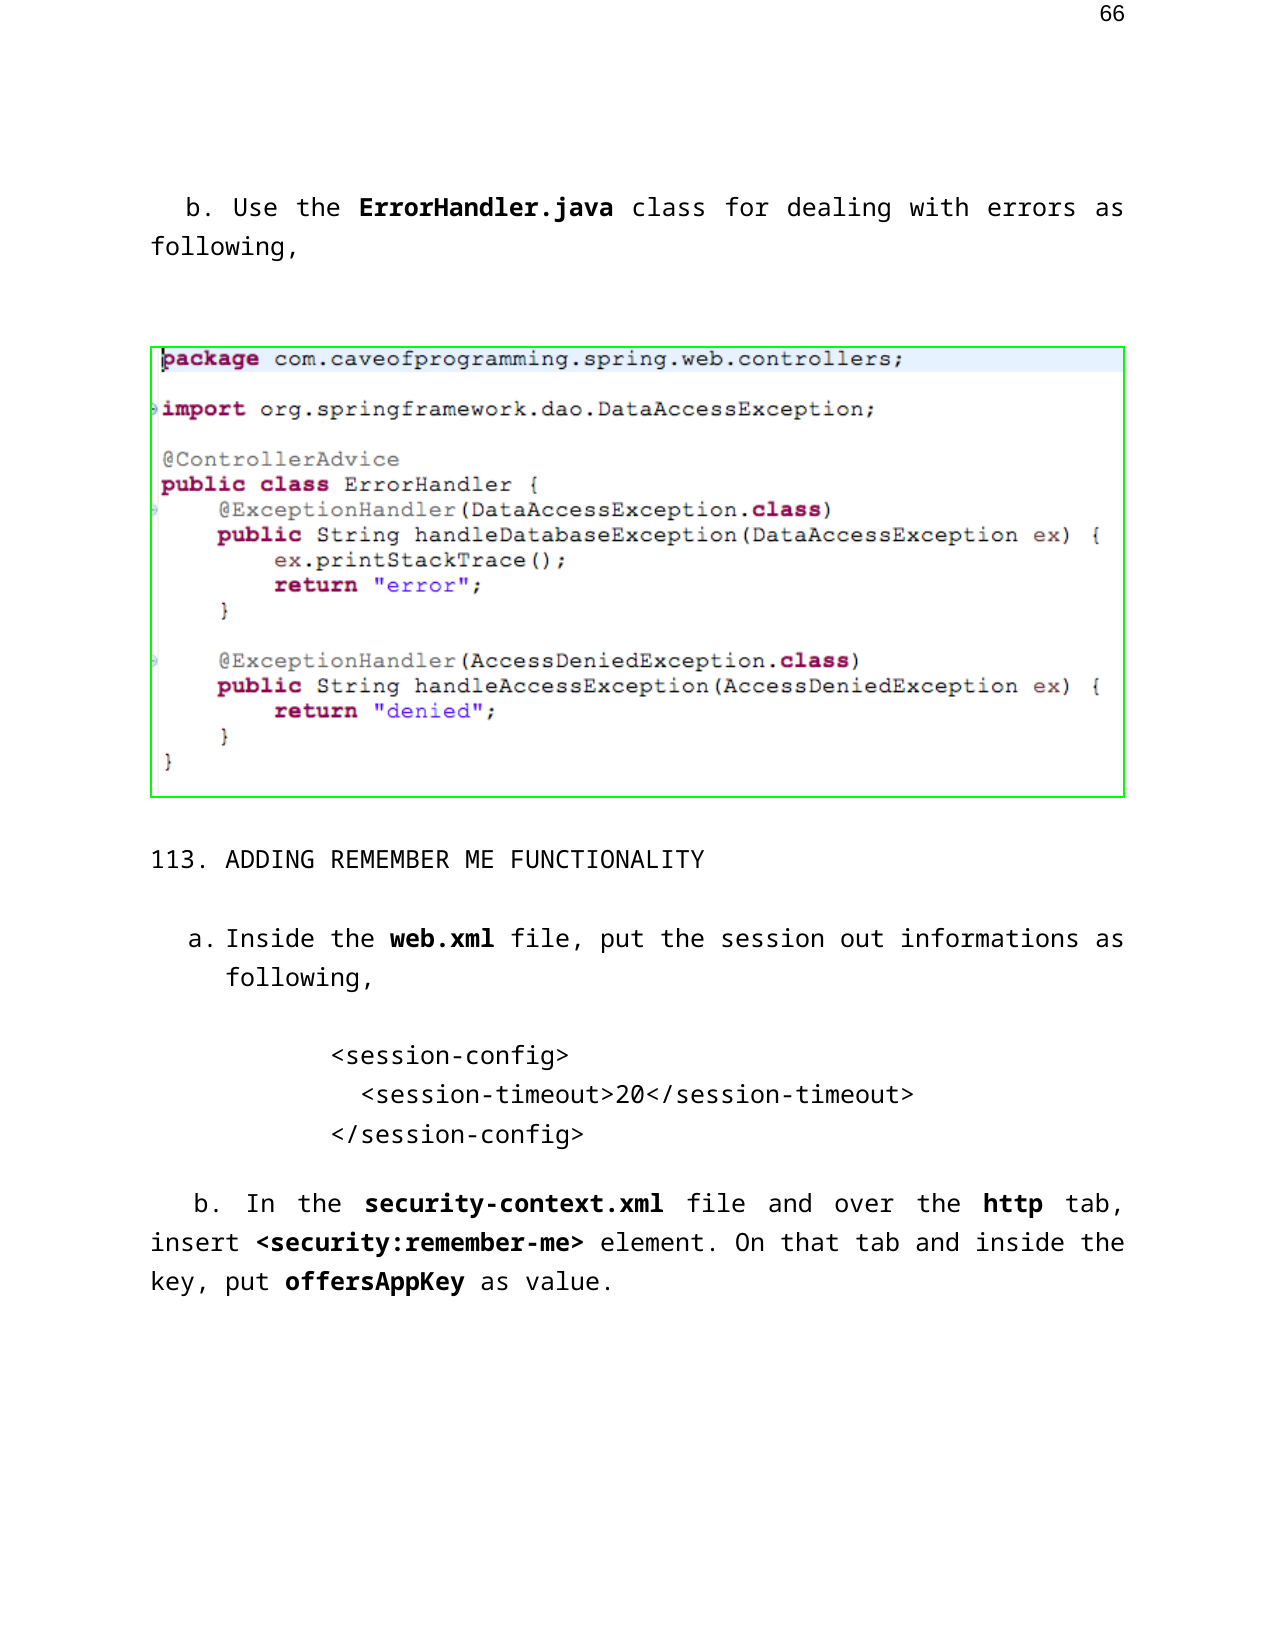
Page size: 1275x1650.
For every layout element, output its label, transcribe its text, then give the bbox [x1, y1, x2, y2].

text <session-config> [300, 1038, 1125, 1072]
text 113. ADDING REMEMBER ME FUNCTIONALITY [150, 842, 1125, 876]
text b. Use the ErrorHandler.java class for dealing with errors as following, [150, 189, 1125, 262]
text <session-timeout>20</session-timeout> [300, 1077, 1125, 1111]
picture [152, 348, 1123, 796]
list Inside the web.xml file, put the session out informations as following, [187, 921, 1125, 994]
text </session-config> [300, 1116, 1125, 1150]
text b. In the security-context.xml file and over the http tab, insert <security:remember-me> element. On that tab and inside the key, put offersAppKey as value. [150, 1186, 1125, 1298]
